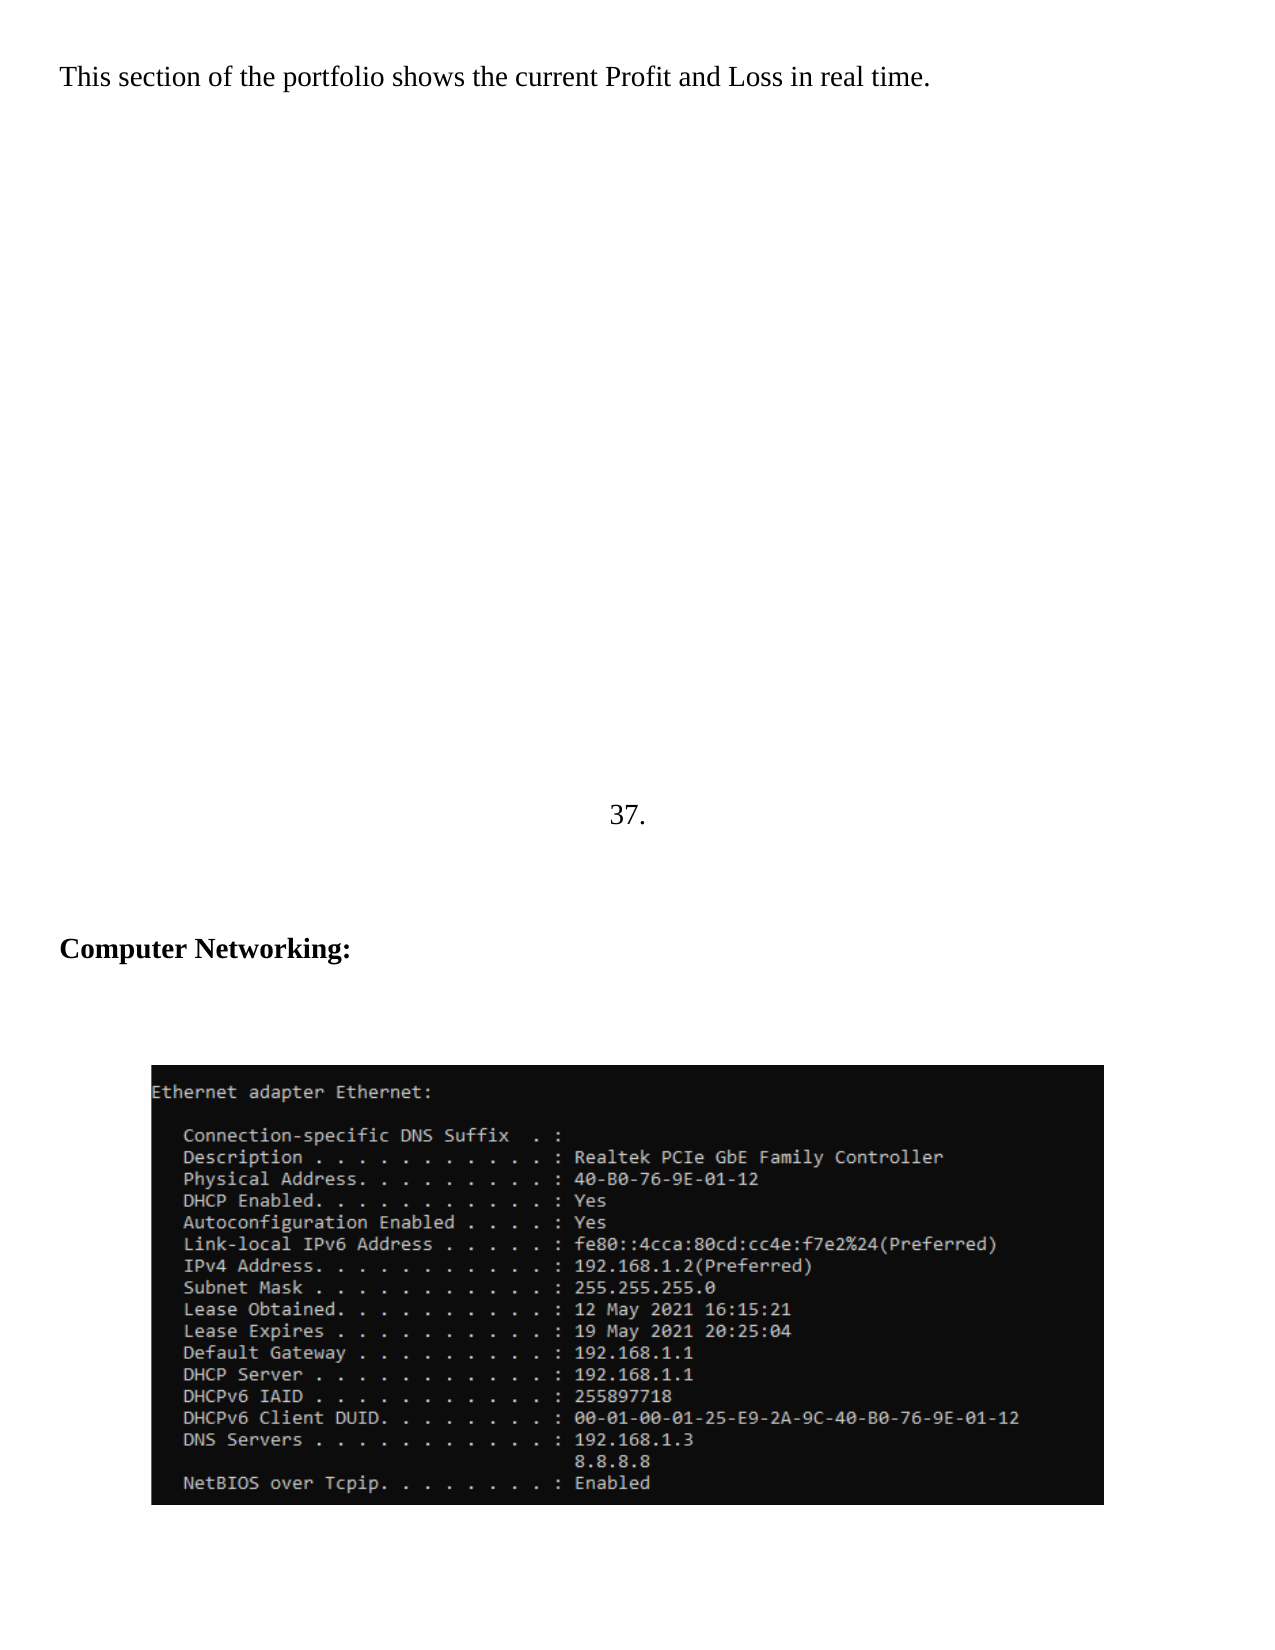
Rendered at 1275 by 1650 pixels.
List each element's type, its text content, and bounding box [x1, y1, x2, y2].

picture [151, 1065, 1104, 1505]
text 37. [59, 797, 1196, 831]
text This section of the portfolio shows the current Profit and Loss in real time. [59, 59, 1196, 93]
text Computer Networking: [59, 931, 1196, 965]
